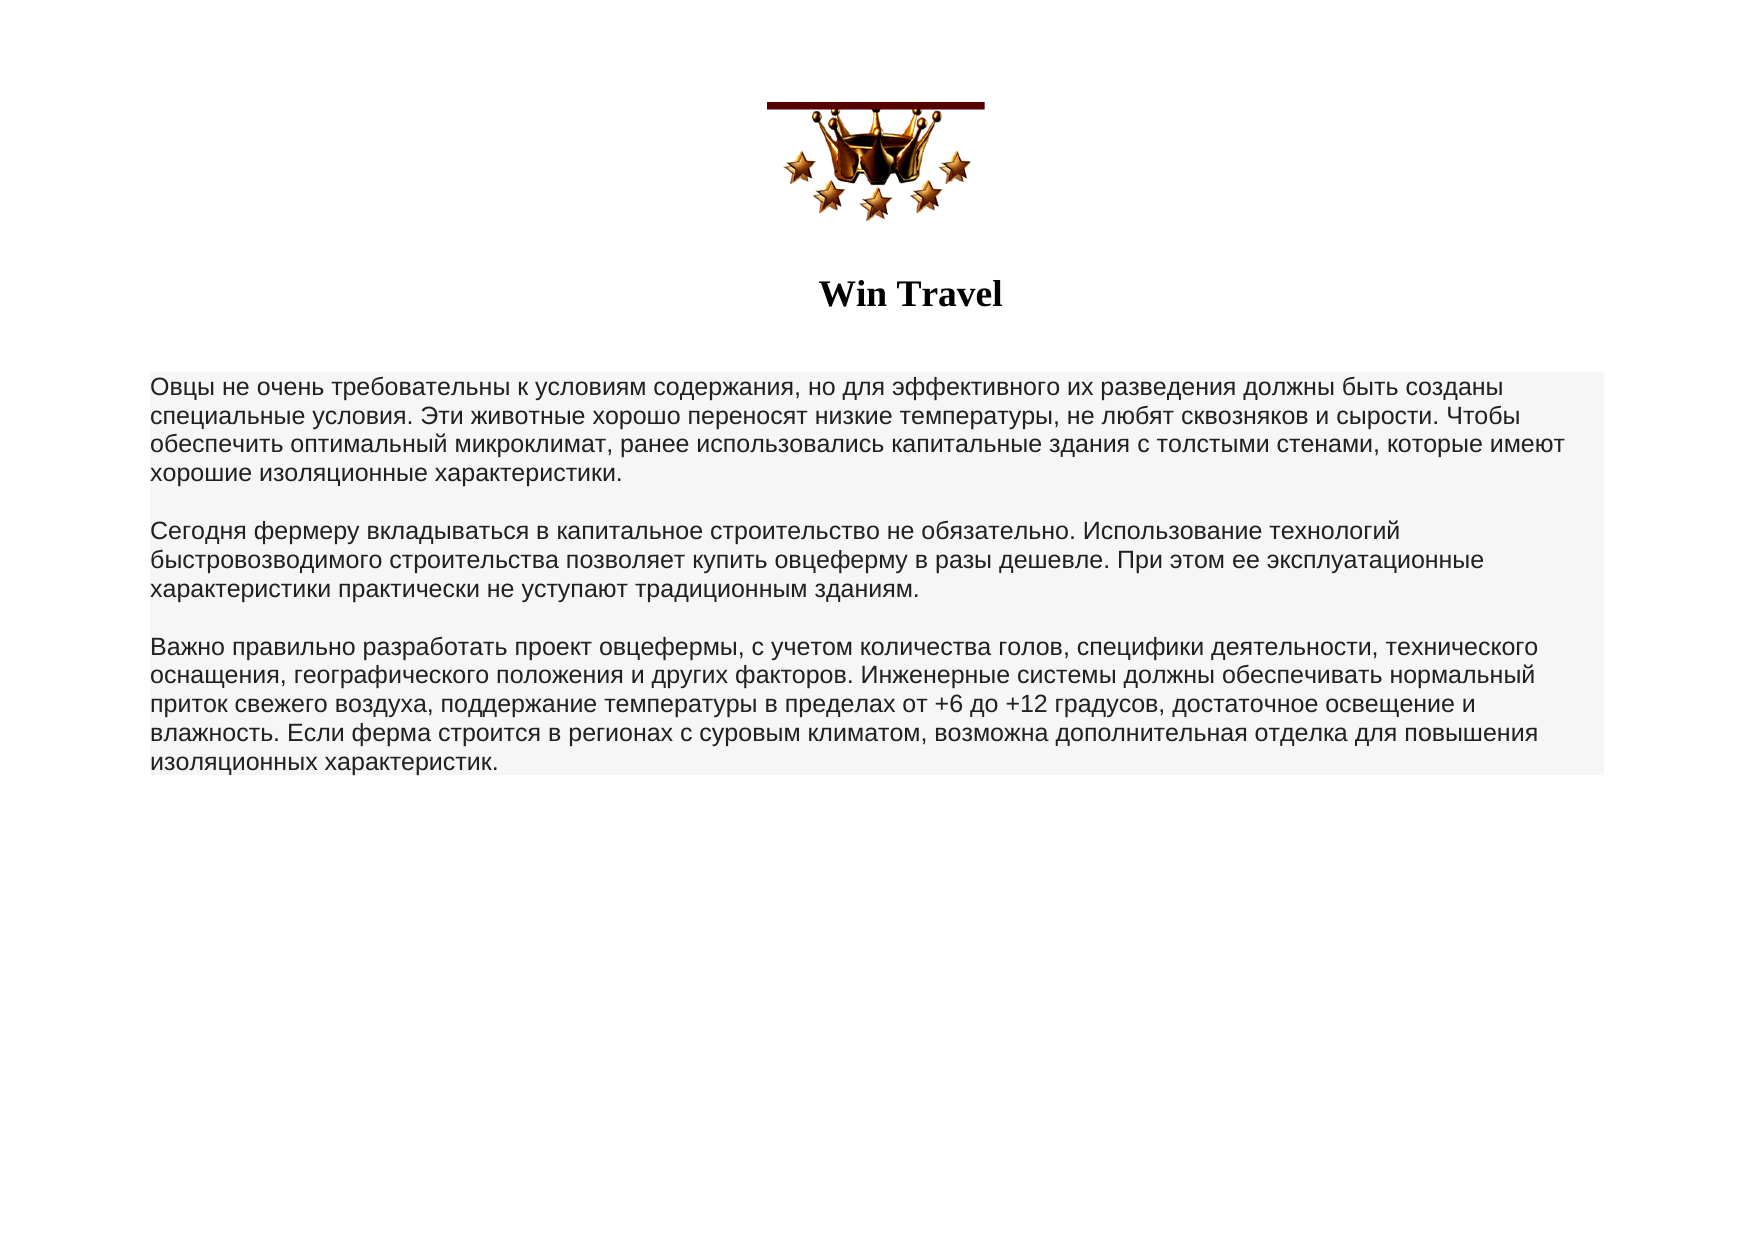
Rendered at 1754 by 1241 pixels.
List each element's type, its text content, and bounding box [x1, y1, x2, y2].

text Важно правильно разработать проект овцефермы, с учетом количества голов, специфики деятельности, технического оснащения, географического положения и других факторов. Инженерные системы должны обеспечивать нормальный приток свежего воздуха, поддержание температуры в пределах от +6 до +12 градусов, достаточное освещение и влажность. Если ферма строится в регионах с суровым климатом, возможна дополнительная отделка для повышения изоляционных характеристик. [150, 631, 1604, 775]
text Овцы не очень требовательны к условиям содержания, но для эффективного их разведения должны быть созданы специальные условия. Эти животные хорошо переносят низкие температуры, не любят сквозняков и сырости. Чтобы обеспечить оптимальный микроклимат, ранее использовались капитальные здания с толстыми стенами, которые имеют хорошие изоляционные характеристики. [150, 372, 1604, 487]
text Сегодня фермеру вкладываться в капитальное строительство не обязательно. Использование технологий быстровозводимого строительства позволяет купить овцеферму в разы дешевле. При этом ее эксплуатационные характеристики практически не уступают традиционным зданиям. [150, 516, 1604, 602]
picture [767, 102, 985, 221]
